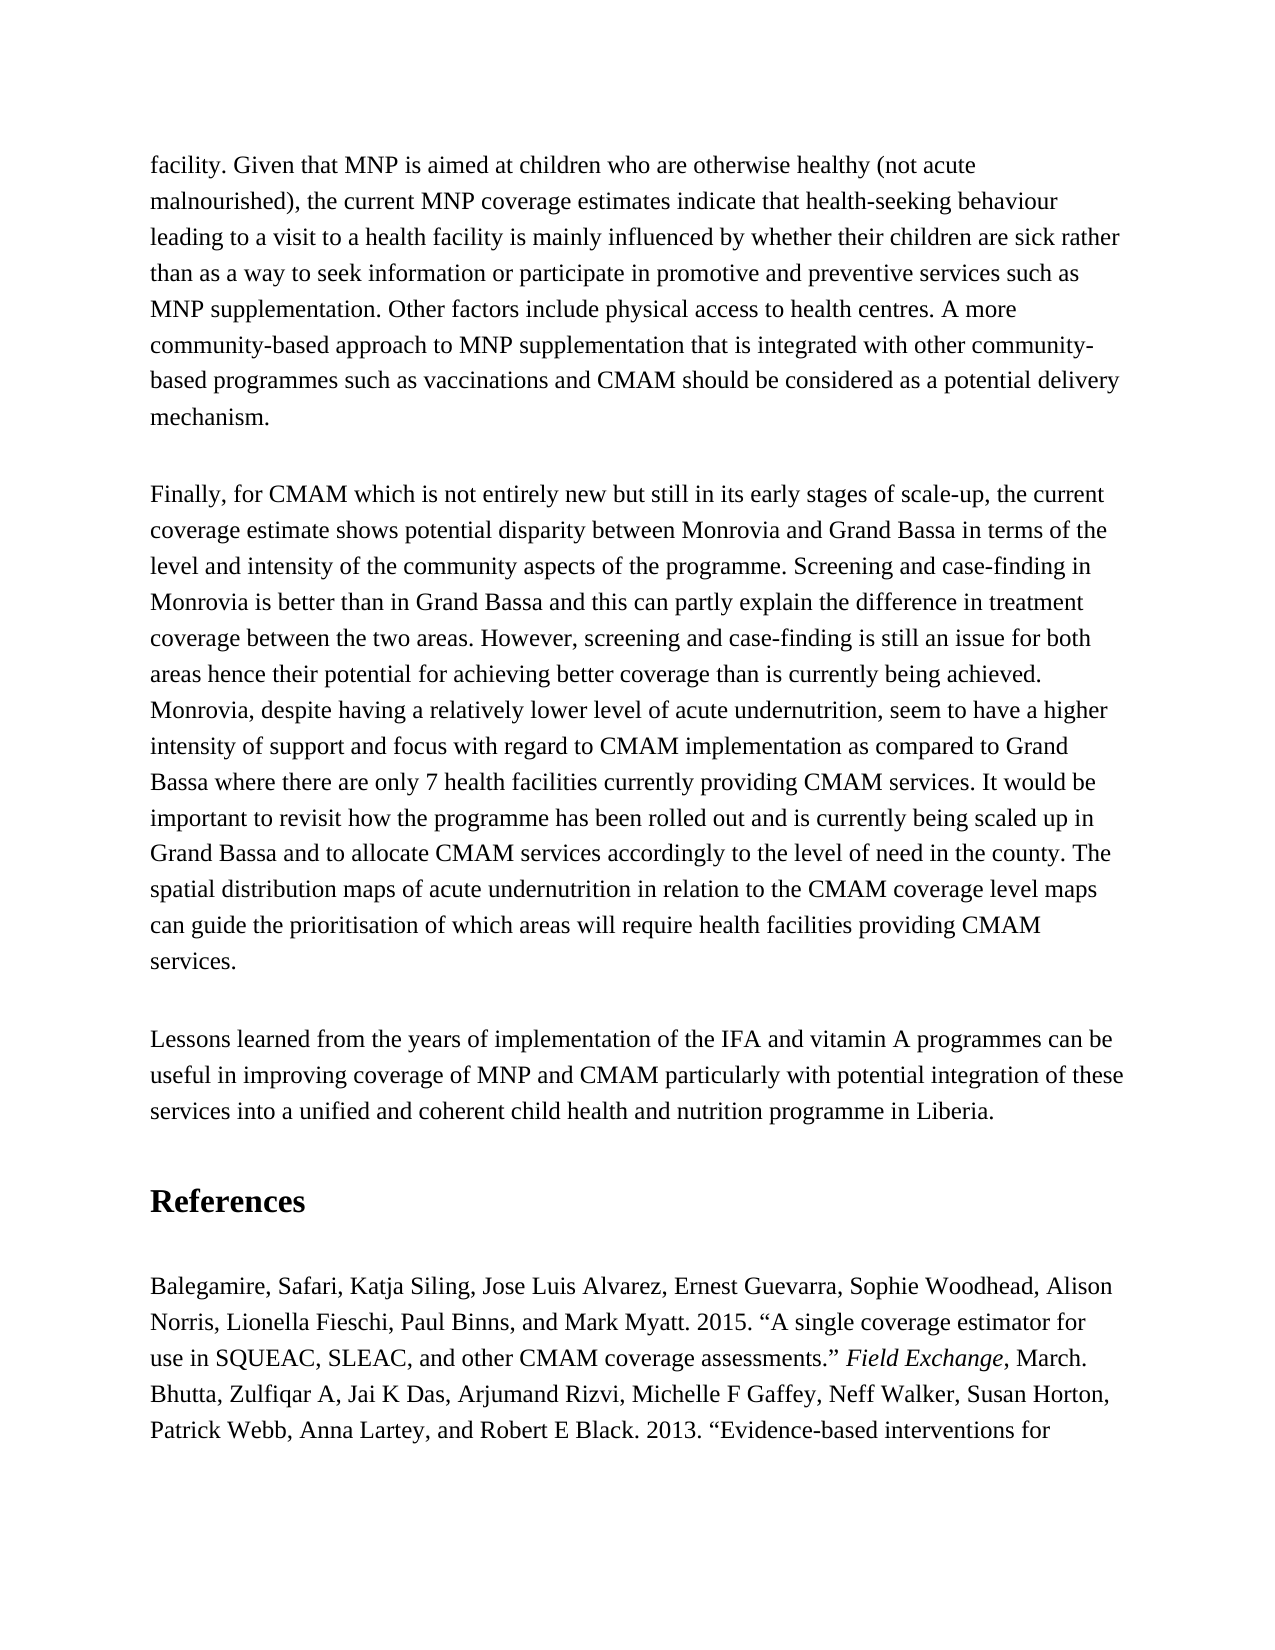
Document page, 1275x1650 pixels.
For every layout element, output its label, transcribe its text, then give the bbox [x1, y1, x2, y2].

subtitle References [150, 1182, 1125, 1220]
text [150, 150, 1125, 430]
text Finally, for CMAM which is not entirely new but still in its early stages of scale-up, the current coverage estimate shows potential disparity between Monrovia and Grand Bassa in terms of the level and intensity of the community aspects of the programme. Screening and case-finding in Monrovia is better than in Grand Bassa and this can partly explain the difference in treatment coverage between the two areas. However, screening and case-finding is still an issue for both areas hence their potential for achieving better coverage than is currently being achieved. Monrovia, despite having a relatively lower level of acute undernutrition, seem to have a higher intensity of support and focus with regard to CMAM implementation as compared to Grand Bassa where there are only 7 health facilities currently providing CMAM services. It would be important to revisit how the programme has been rolled out and is currently being scaled up in Grand Bassa and to allocate CMAM services accordingly to the level of need in the county. The spatial distribution maps of acute undernutrition in relation to the CMAM coverage level maps can guide the prioritisation of which areas will require health facilities providing CMAM services. [150, 479, 1125, 975]
text Balegamire, Safari, Katja Siling, Jose Luis Alvarez, Ernest Guevarra, Sophie Woodhead, Alison Norris, Lionella Fieschi, Paul Binns, and Mark Myatt. 2015. “A single coverage estimator for use in SQUEAC, SLEAC, and other CMAM coverage assessments.” Field Exchange, March. [150, 1271, 1125, 1372]
text Lessons learned from the years of implementation of the IFA and vitamin A programmes can be useful in improving coverage of MNP and CMAM particularly with potential integration of these services into a unified and coherent child health and nutrition programme in Liberia. [150, 1024, 1125, 1124]
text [150, 1379, 1125, 1444]
